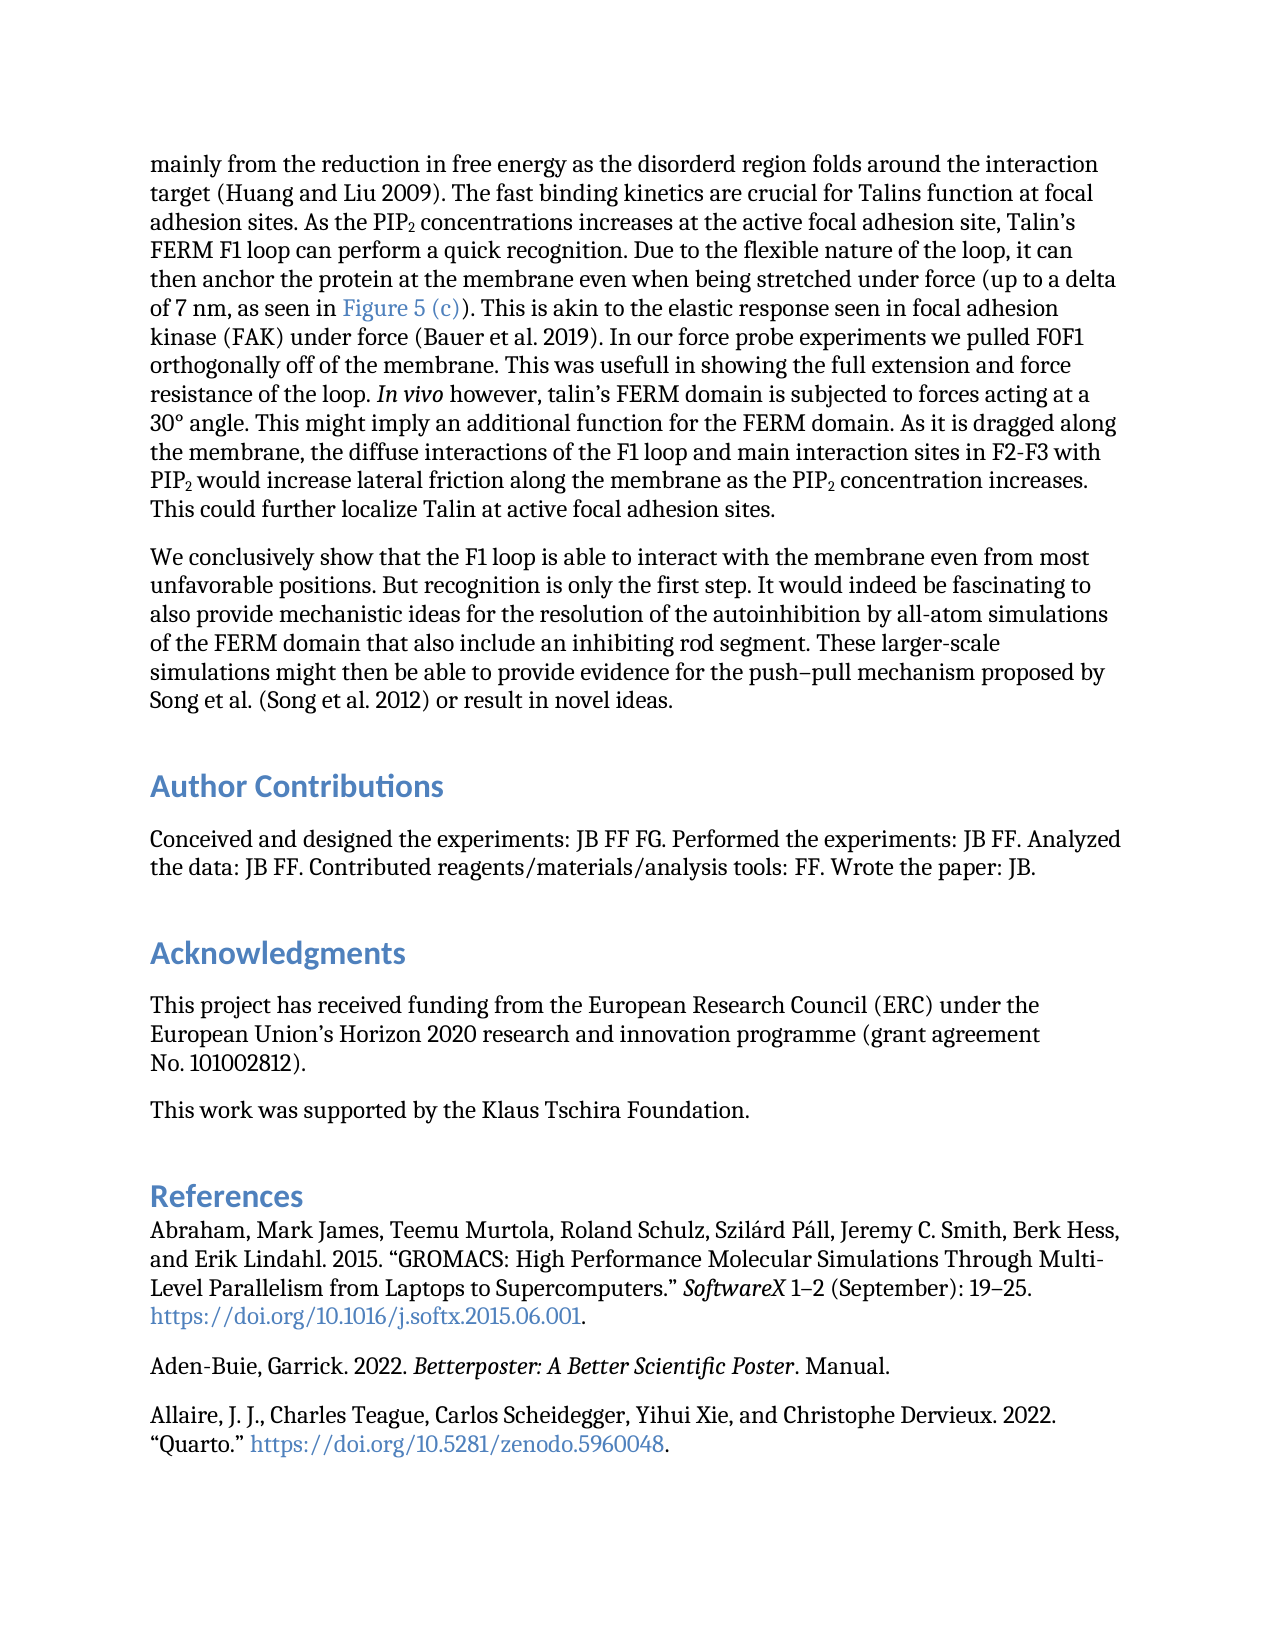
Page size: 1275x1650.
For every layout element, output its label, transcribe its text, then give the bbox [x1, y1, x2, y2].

subtitle Acknowledgments [150, 932, 1125, 973]
text We conclusively show that the F1 loop is able to interact with the membrane even from most unfavorable positions. But recognition is only the first step. It would indeed be fascinating to also provide mechanistic ideas for the resolution of the autoinhibition by all-atom simulations of the FERM domain that also include an inhibiting rod segment. These larger-scale simulations might then be able to provide evidence for the push–pull mechanism proposed by Song et al. (Song et al. 2012) or result in novel ideas. [150, 542, 1125, 715]
subtitle Author Contributions [150, 765, 1125, 806]
text This work was supported by the Klaus Tschira Foundation. [150, 1096, 1125, 1125]
text Conceived and designed the experiments: JB FF FG. Performed the experiments: JB FF. Analyzed the data: JB FF. Contributed reagents/materials/analysis tools: FF. Wrote the paper: JB. [150, 824, 1125, 882]
text Aden-Buie, Garrick. 2022. Betterposter: A Better Scientific Poster. Manual. [150, 1352, 1125, 1381]
text Abraham, Mark James, Teemu Murtola, Roland Schulz, Szilárd Páll, Jeremy C. Smith, Berk Hess, and Erik Lindahl. 2015. “GROMACS: High Performance Molecular Simulations Through Multi-Level Parallelism from Laptops to Supercomputers.” SoftwareX 1–2 (September): 19–25. https://doi.org/10.1016/j.softx.2015.06.001. [150, 1216, 1125, 1331]
subtitle References [150, 1175, 1125, 1216]
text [150, 150, 1125, 524]
text Allaire, J. J., Charles Teague, Carlos Scheidegger, Yihui Xie, and Christophe Dervieux. 2022. “Quarto.” https://doi.org/10.5281/zenodo.5960048. [150, 1401, 1125, 1459]
text This project has received funding from the European Research Council (ERC) under the European Union’s Horizon 2020 research and innovation programme (grant agreement No. 101002812). [150, 991, 1125, 1078]
